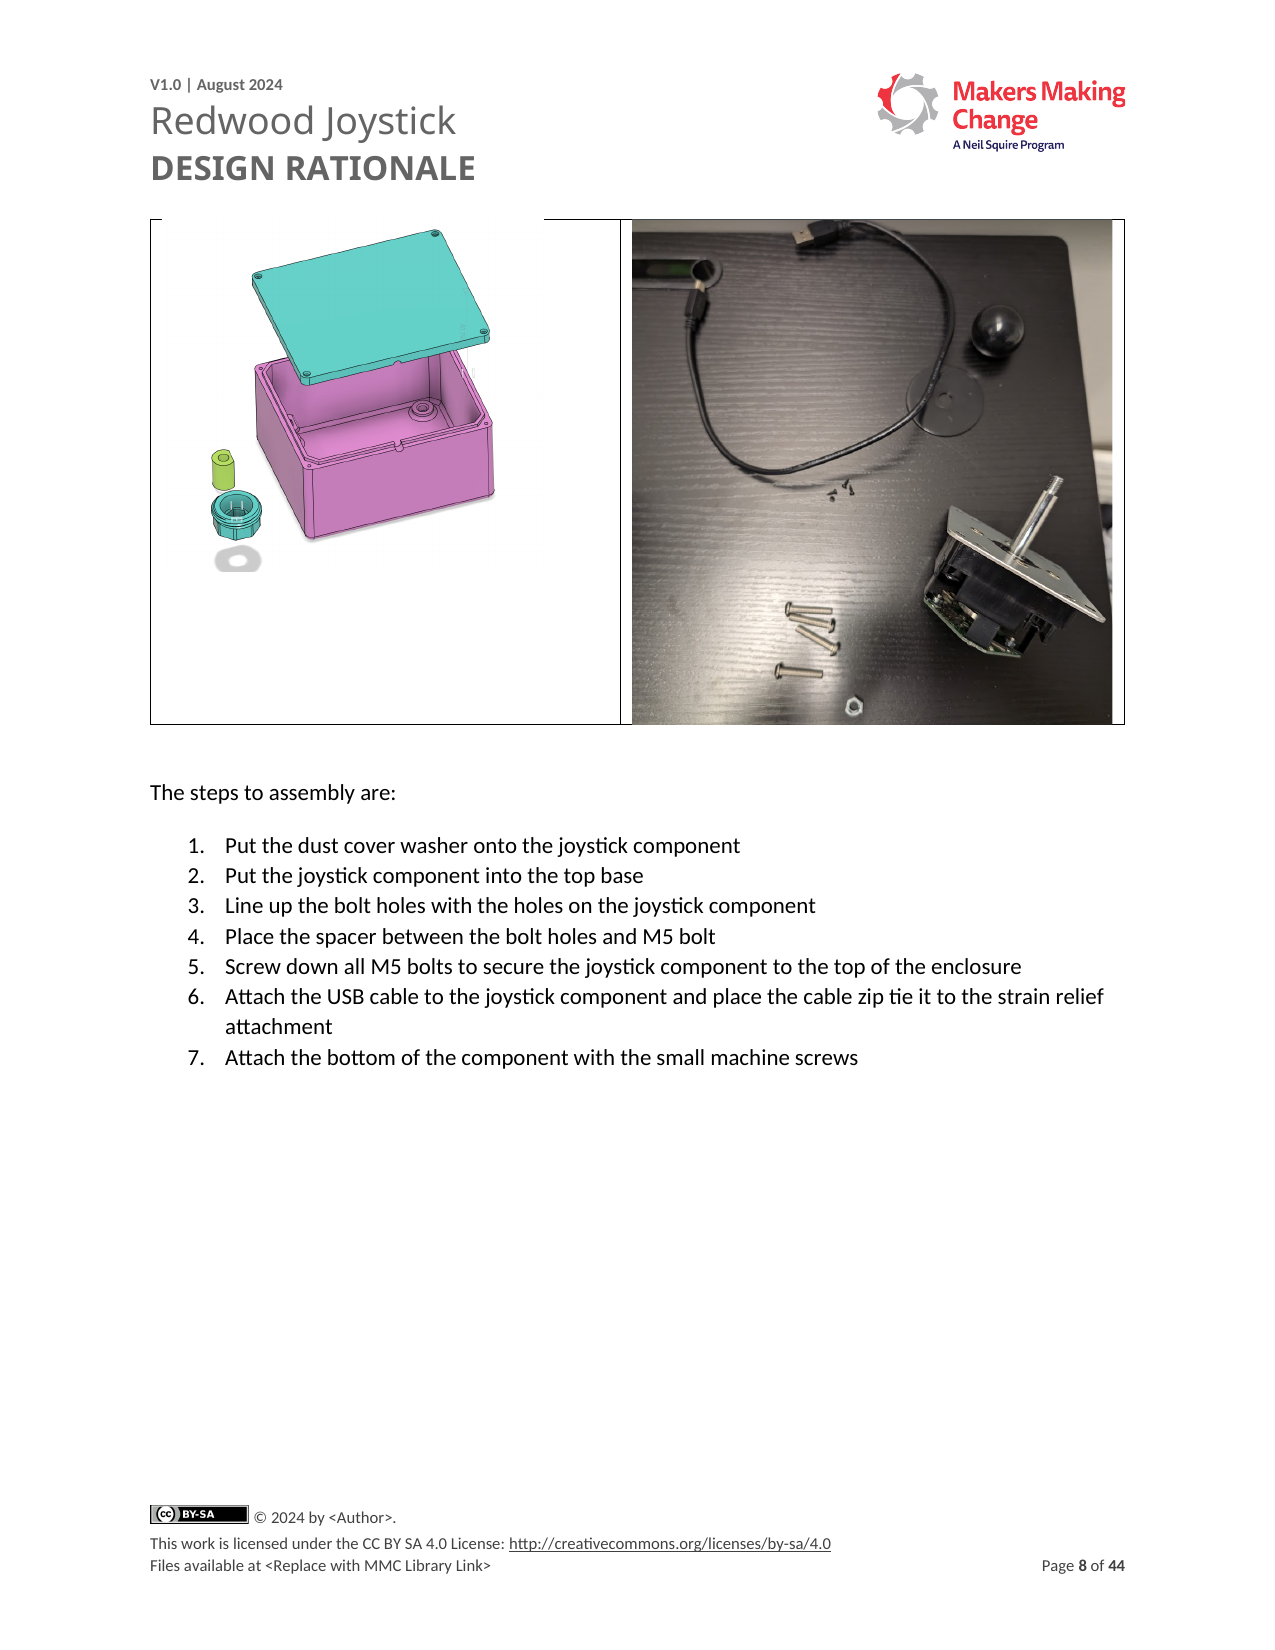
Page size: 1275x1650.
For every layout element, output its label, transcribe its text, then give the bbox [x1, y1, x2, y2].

list Put the joystick component into the top base [187, 861, 1125, 889]
list Place the spacer between the bolt holes and M5 bolt [187, 922, 1125, 950]
picture [150, 1505, 249, 1524]
list Screw down all M5 bolts to secure the joystick component to the top of the enclosure [187, 952, 1125, 980]
table_header [1113, 220, 1124, 724]
list Line up the bolt holes with the holes on the joystick component [187, 892, 1125, 920]
text The steps to assembly are: [150, 778, 1125, 806]
table_header [621, 220, 632, 724]
list Put the dust cover washer onto the joystick component [187, 831, 1125, 859]
list Attach the bottom of the component with the small machine screws [187, 1043, 1125, 1071]
list Attach the USB cable to the joystick component and place the cable zip tie it to the strain relief attachment [187, 982, 1125, 1041]
picture [877, 73, 1125, 152]
table_header [151, 220, 620, 724]
picture [161, 219, 544, 572]
picture [632, 219, 1113, 725]
